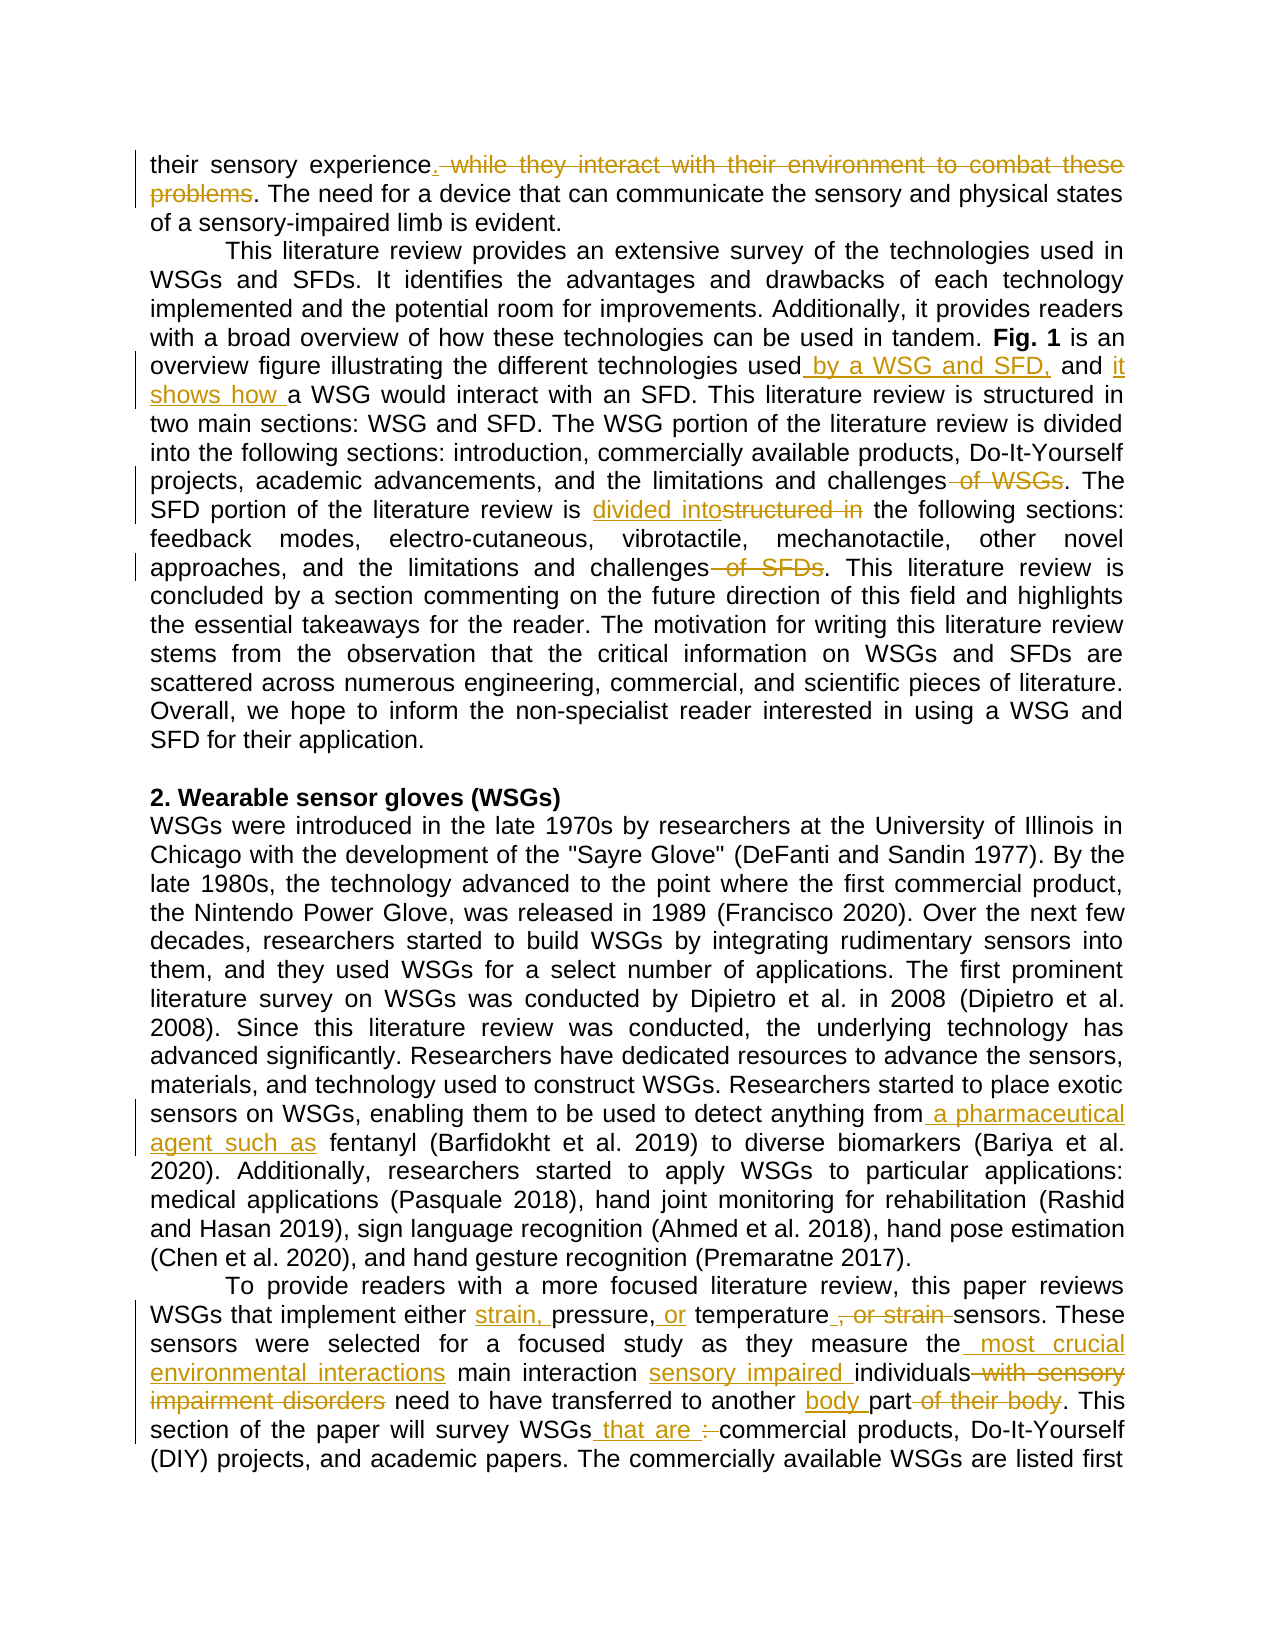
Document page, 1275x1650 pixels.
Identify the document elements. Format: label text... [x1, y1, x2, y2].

text 2. Wearable sensor gloves (WSGs) [150, 782, 1125, 811]
text WSGs were introduced in the late 1970s by researchers at the University of Illinois in Chicago with the development of the "Sayre Glove" (DeFanti and Sandin 1977). By the late 1980s, the technology advanced to the point where the first commercial product, the Nintendo Power Glove, was released in 1989 (Francisco 2020). Over the next few decades, researchers started to build WSGs by integrating rudimentary sensors into them, and they used WSGs for a select number of applications. The first prominent literature survey on WSGs was conducted by Dipietro et al. in 2008 (Dipietro et al. 2008). Since this literature review was conducted, the underlying technology has advanced significantly. Researchers have dedicated resources to advance the sensors, materials, and technology used to construct WSGs. Researchers started to place exotic sensors on WSGs, enabling them to be used to detect anything from fentanyl (Barfidokht et al. 2019) to diverse biomarkers (Bariya et al. 2020). Additionally, researchers started to apply WSGs to particular applications: medical applications (Pasquale 2018), hand joint monitoring for rehabilitation (Rashid and Hasan 2019), sign language recognition (Ahmed et al. 2018), hand pose estimation (Chen et al. 2020), and hand gesture recognition (Premaratne 2017). [150, 811, 1125, 1271]
text This literature review provides an extensive survey of the technologies used in WSGs and SFDs. It identifies the advantages and drawbacks of each technology implemented and the potential room for improvements. Additionally, it provides readers with a broad overview of how these technologies can be used in tandem. Fig. 1 is an overview figure illustrating the different technologies used and a WSG would interact with an SFD. This literature review is structured in two main sections: WSG and SFD. The WSG portion of the literature review is divided into the following sections: introduction, commercially available products, Do-It-Yourself projects, academic advancements, and the limitations and challenges. The SFD portion of the literature review is the following sections: feedback modes, electro-cutaneous, vibrotactile, mechanotactile, other novel approaches, and the limitations and challenges. This literature review is concluded by a section commenting on the future direction of this field and highlights the essential takeaways for the reader. The motivation for writing this literature review stems from the observation that the critical information on WSGs and SFDs are scattered across numerous engineering, commercial, and scientific pieces of literature. Overall, we hope to inform the non-specialist reader interested in using a WSG and SFD for their application. [150, 236, 1125, 754]
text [150, 1271, 1125, 1472]
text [150, 150, 1125, 236]
